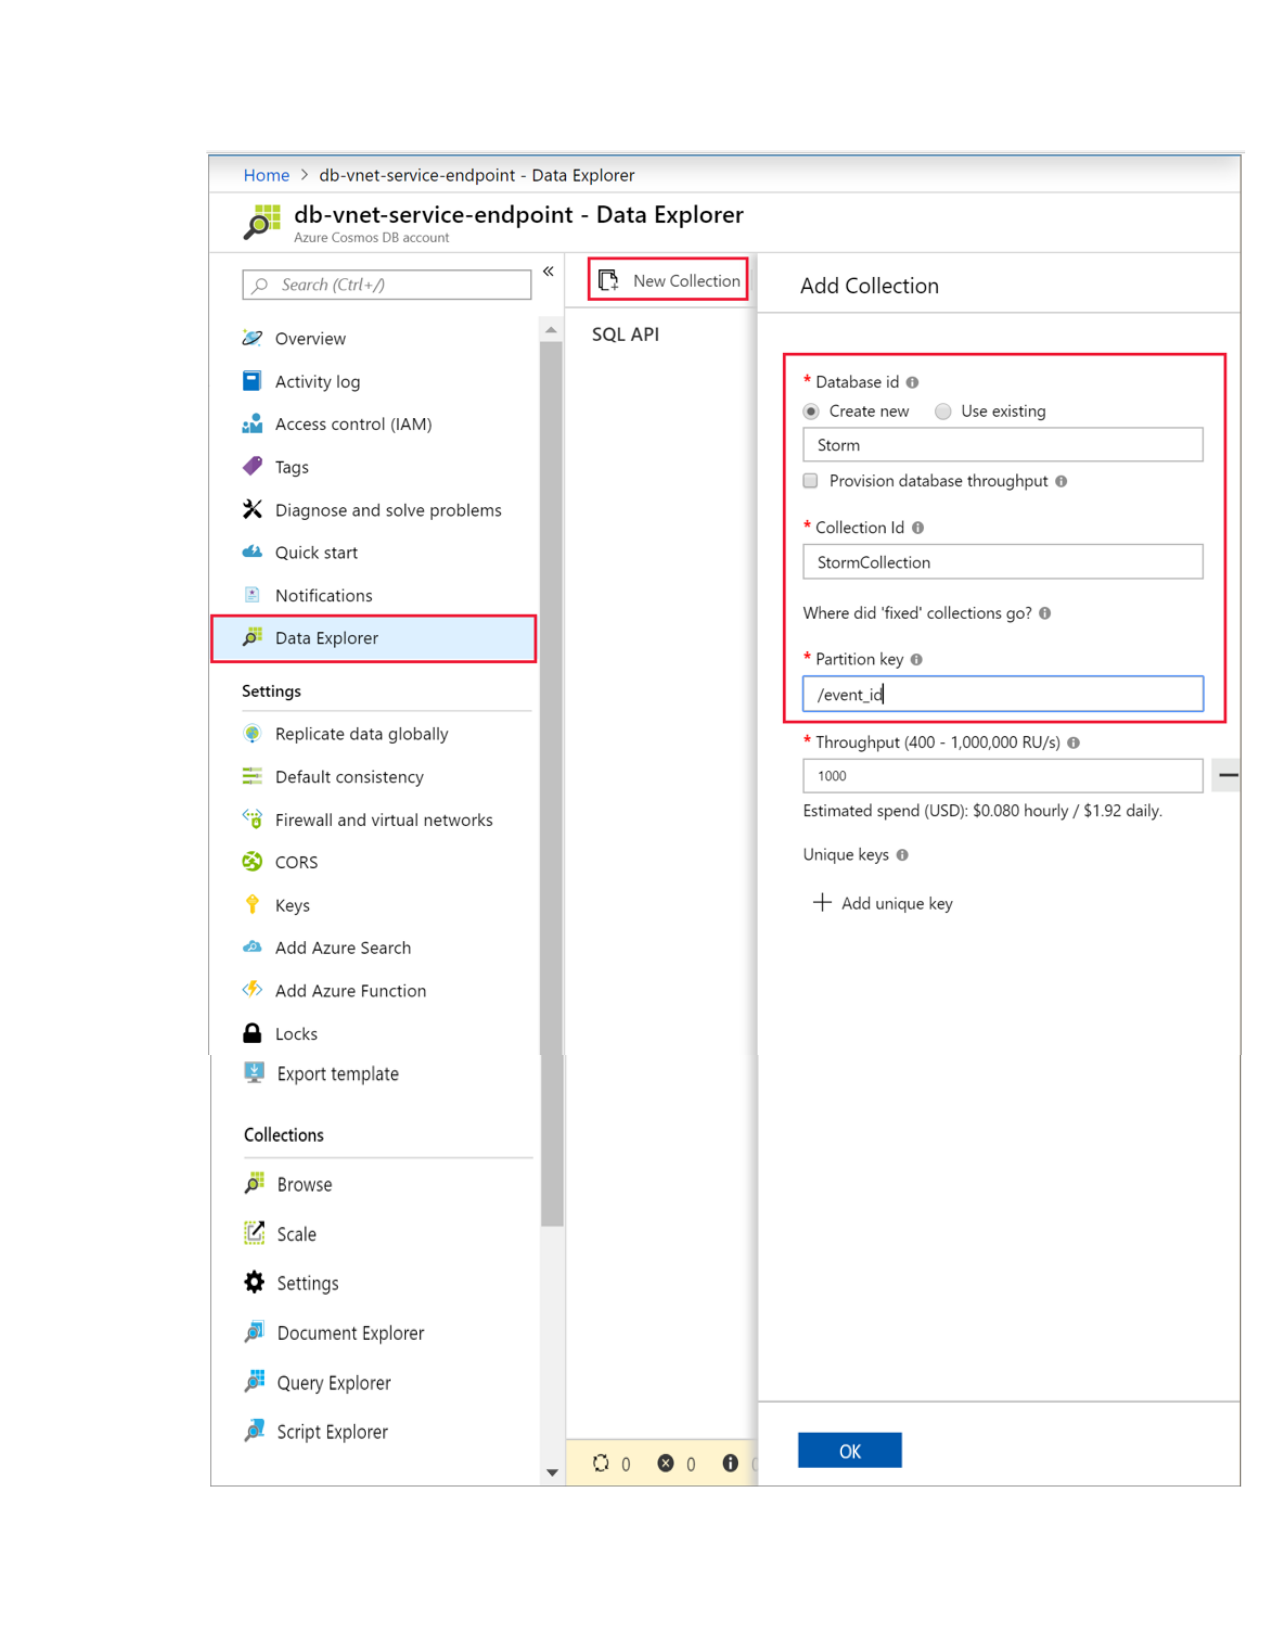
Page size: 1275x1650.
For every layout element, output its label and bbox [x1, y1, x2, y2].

picture [206, 150, 1252, 1493]
